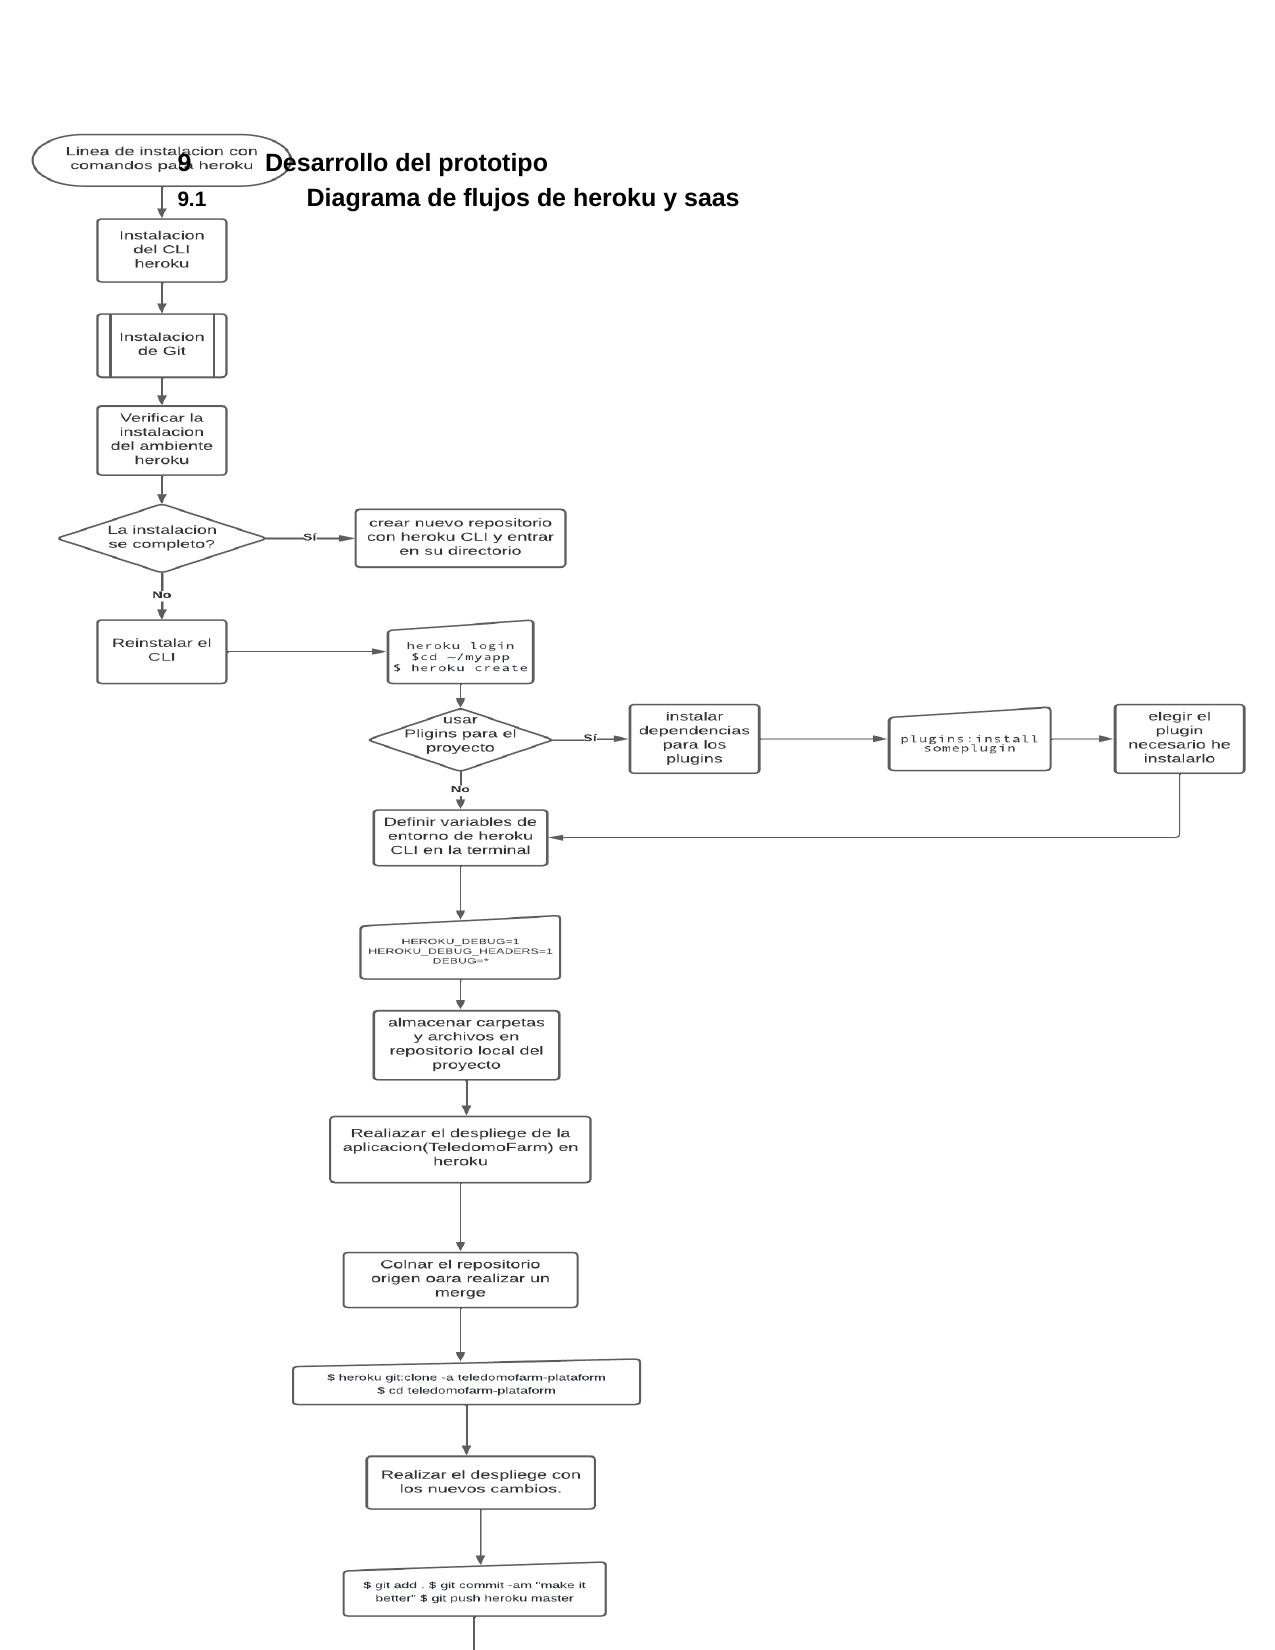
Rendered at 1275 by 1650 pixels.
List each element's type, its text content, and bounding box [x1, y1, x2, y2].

subtitle Desarrollo del prototipo [177, 148, 1098, 176]
picture [0, 113, 1275, 1650]
subtitle Diagrama de flujos de heroku y saas [177, 183, 1098, 212]
